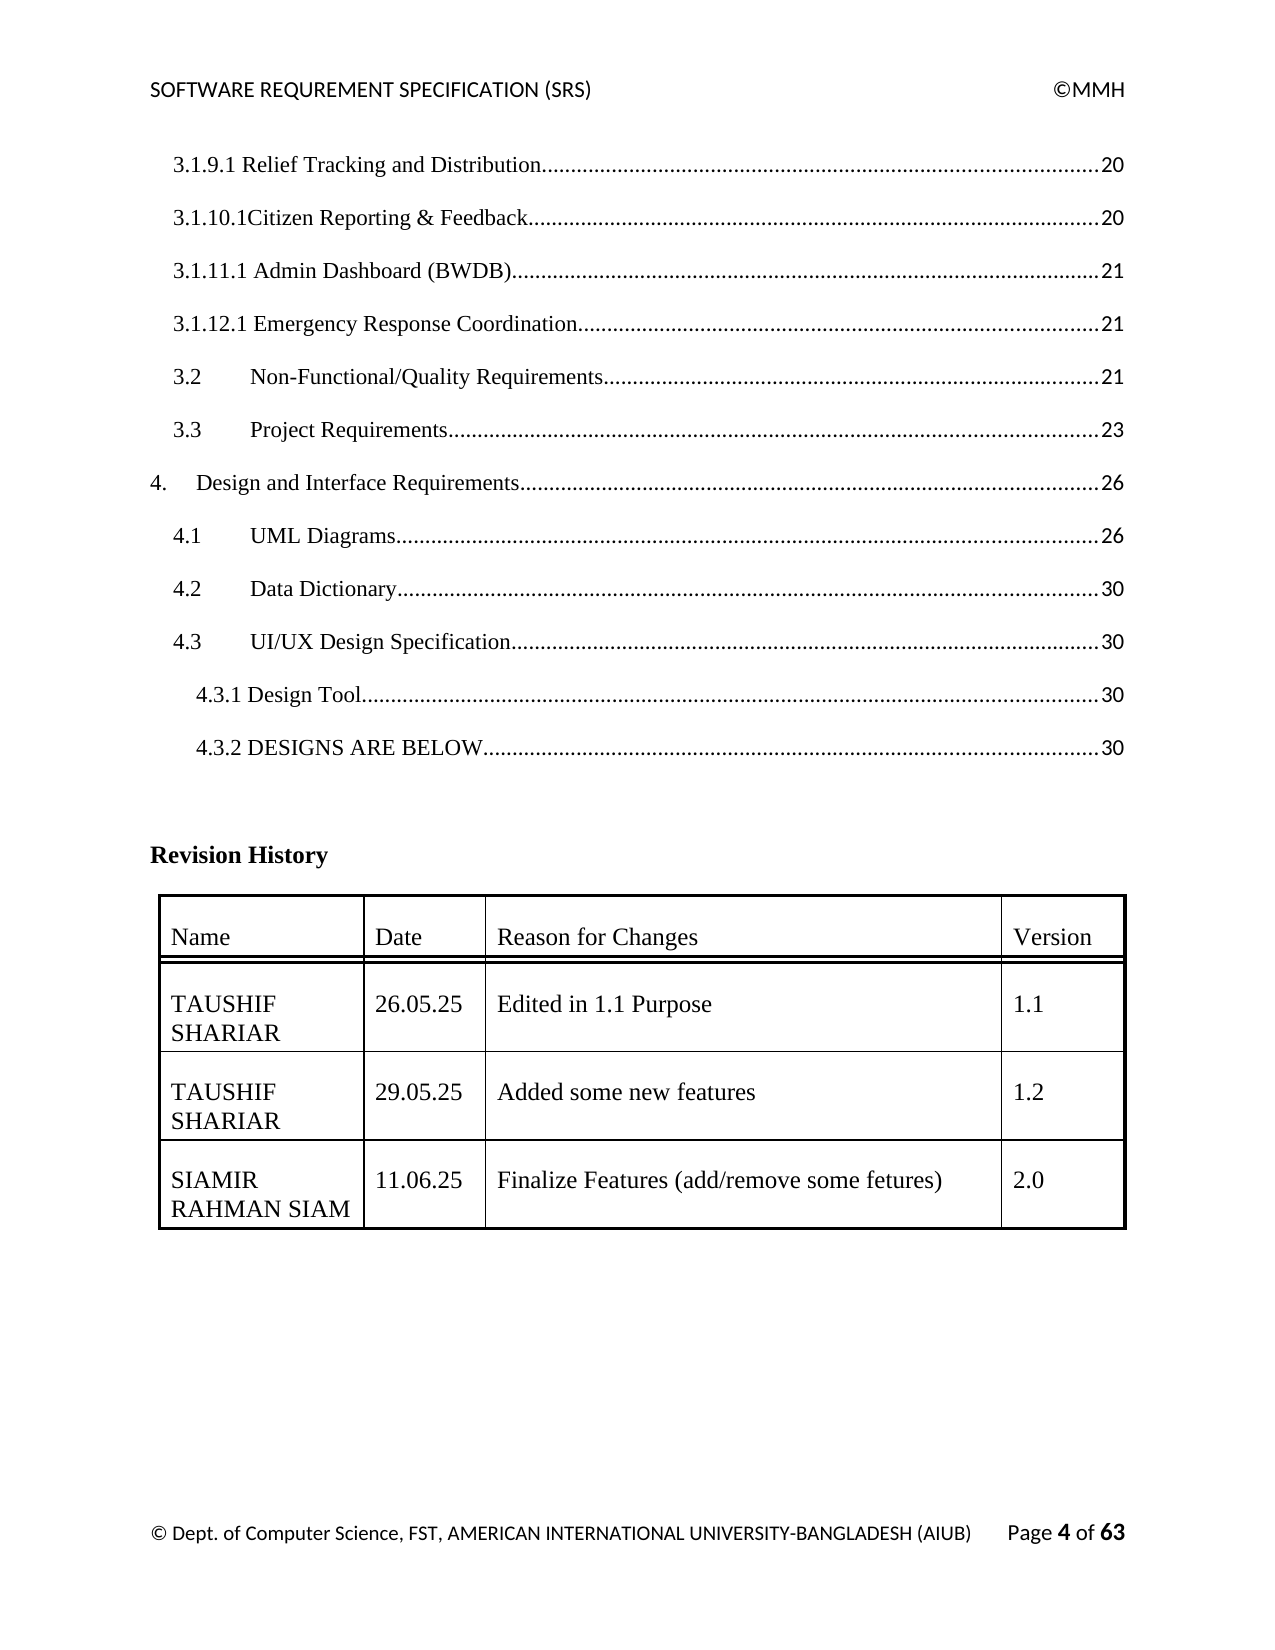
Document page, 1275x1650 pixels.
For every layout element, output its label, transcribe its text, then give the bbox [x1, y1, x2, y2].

table_cell Edited in 1.1 Purpose [486, 964, 1001, 1051]
table_cell TAUSHIF SHARIAR [161, 964, 363, 1051]
table_cell Finalize Features (add/remove some fetures) [486, 1141, 1001, 1227]
table_cell Added some new features [486, 1052, 1001, 1139]
table_header Version [1002, 897, 1123, 955]
table_cell SIAMIR RAHMAN SIAM [161, 1141, 363, 1227]
table_header Name [161, 897, 363, 955]
table_cell 2.0 [1002, 1141, 1123, 1227]
table_cell TAUSHIF SHARIAR [161, 1052, 363, 1139]
table_header Reason for Changes [486, 897, 1001, 955]
table_cell 1.1 [1002, 964, 1123, 1051]
table_cell 1.2 [1002, 1052, 1123, 1139]
table_cell 11.06.25 [365, 1141, 485, 1227]
table_cell 29.05.25 [365, 1052, 485, 1139]
table_header Date [365, 897, 485, 955]
table_cell 26.05.25 [365, 964, 485, 1051]
subtitle Revision History [150, 840, 1125, 869]
